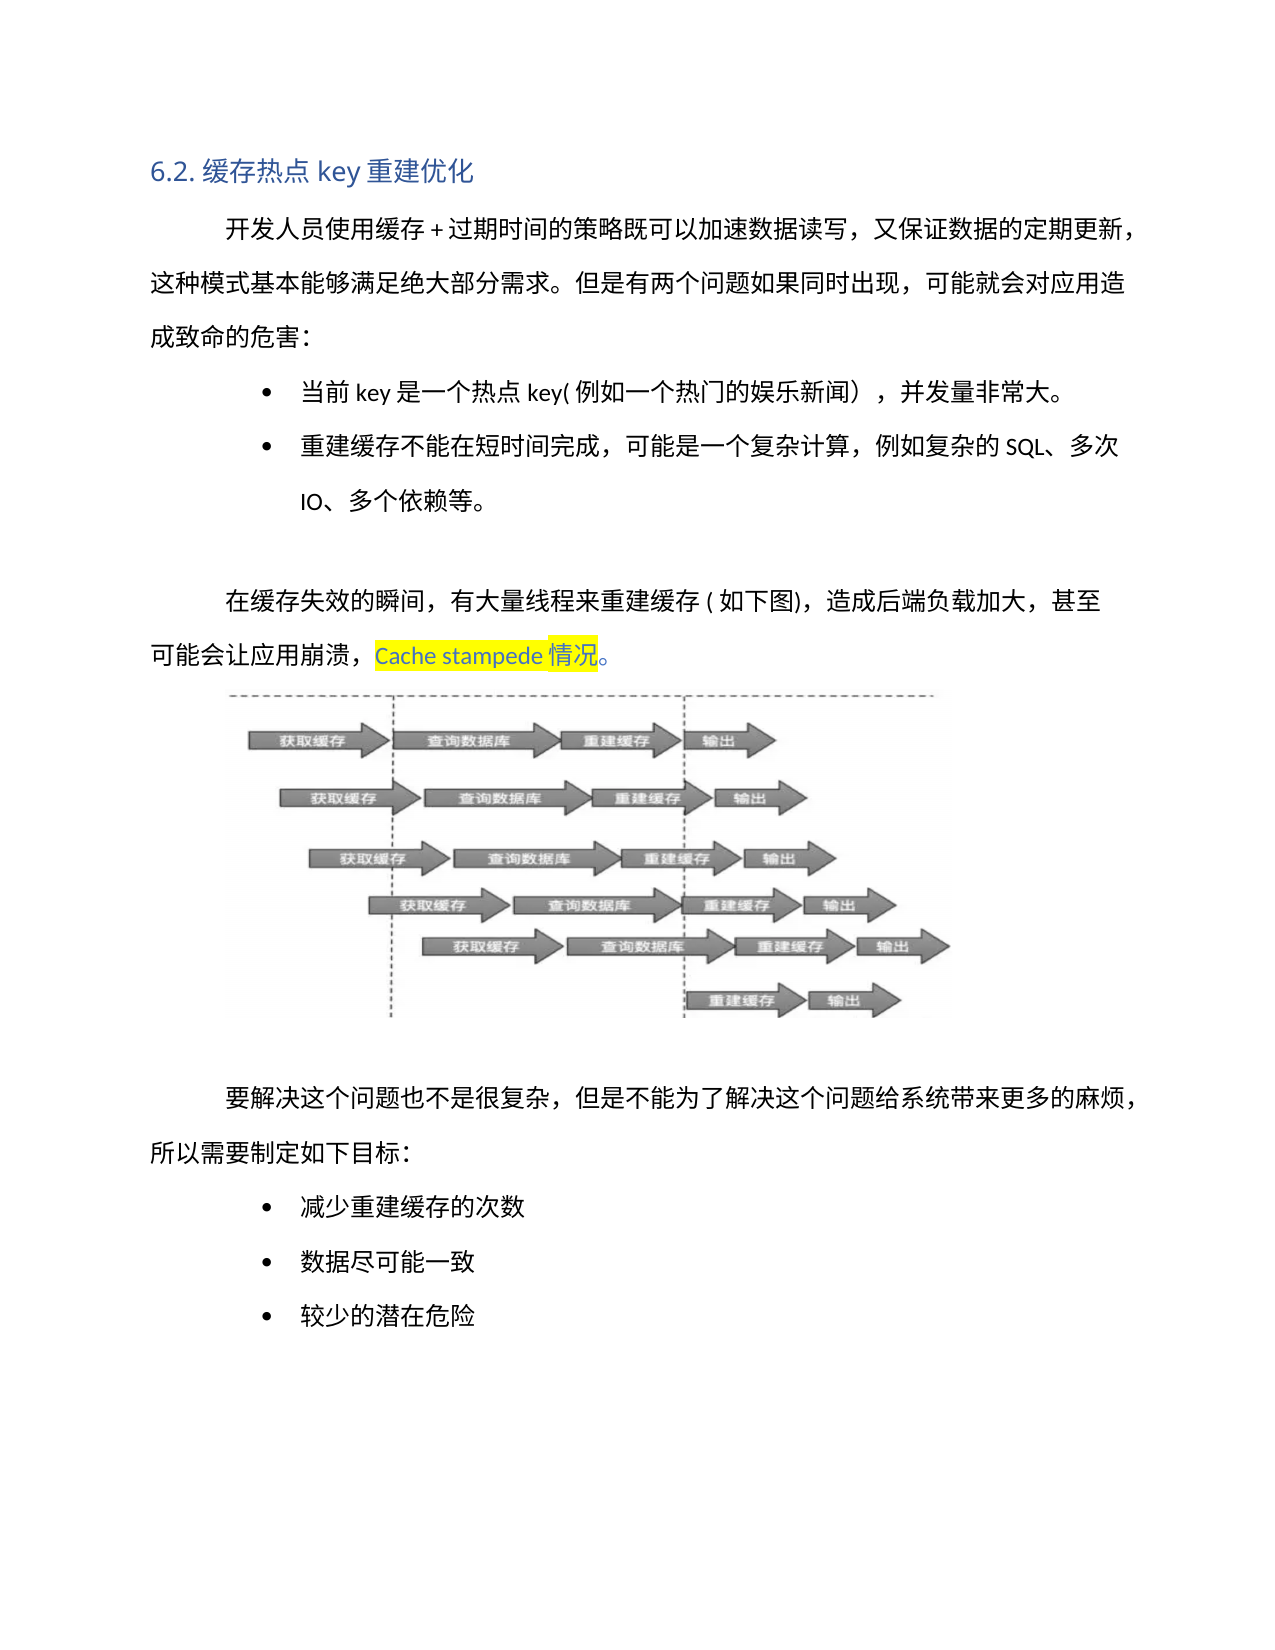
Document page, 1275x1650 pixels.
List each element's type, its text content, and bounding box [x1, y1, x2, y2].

text 开发人员使用缓存 + 过期时间的策略既可以加速数据读写，又保证数据的定期更新，这种模式基本能够满足绝大部分需求。但是有两个问题如果同时出现，可能就会对应用造成致命的危害： [150, 209, 1125, 354]
list 较少的潜在危险 [262, 1296, 1125, 1333]
list 当前 key 是一个热点 key( 例如一个热门的娱乐新闻），并发量非常大。 [262, 372, 1125, 408]
text 在缓存失效的瞬间，有大量线程来重建缓存 ( 如下图)，造成后端负载加大，甚至可能会让应用崩溃，Cache stampede情况。 [150, 581, 1125, 672]
subtitle 6.2. 缓存热点 key重建优化 [150, 150, 1125, 189]
list 减少重建缓存的次数 [262, 1188, 1125, 1224]
text 要解决这个问题也不是很复杂，但是不能为了解决这个问题给系统带来更多的麻烦，所以需要制定如下目标： [150, 1079, 1125, 1169]
list 重建缓存不能在短时间完成，可能是一个复杂计算，例如复杂的 SQL、多次 IO、多个依赖等。 [262, 427, 1125, 517]
list 数据尽可能一致 [262, 1242, 1125, 1278]
picture [225, 689, 953, 1018]
